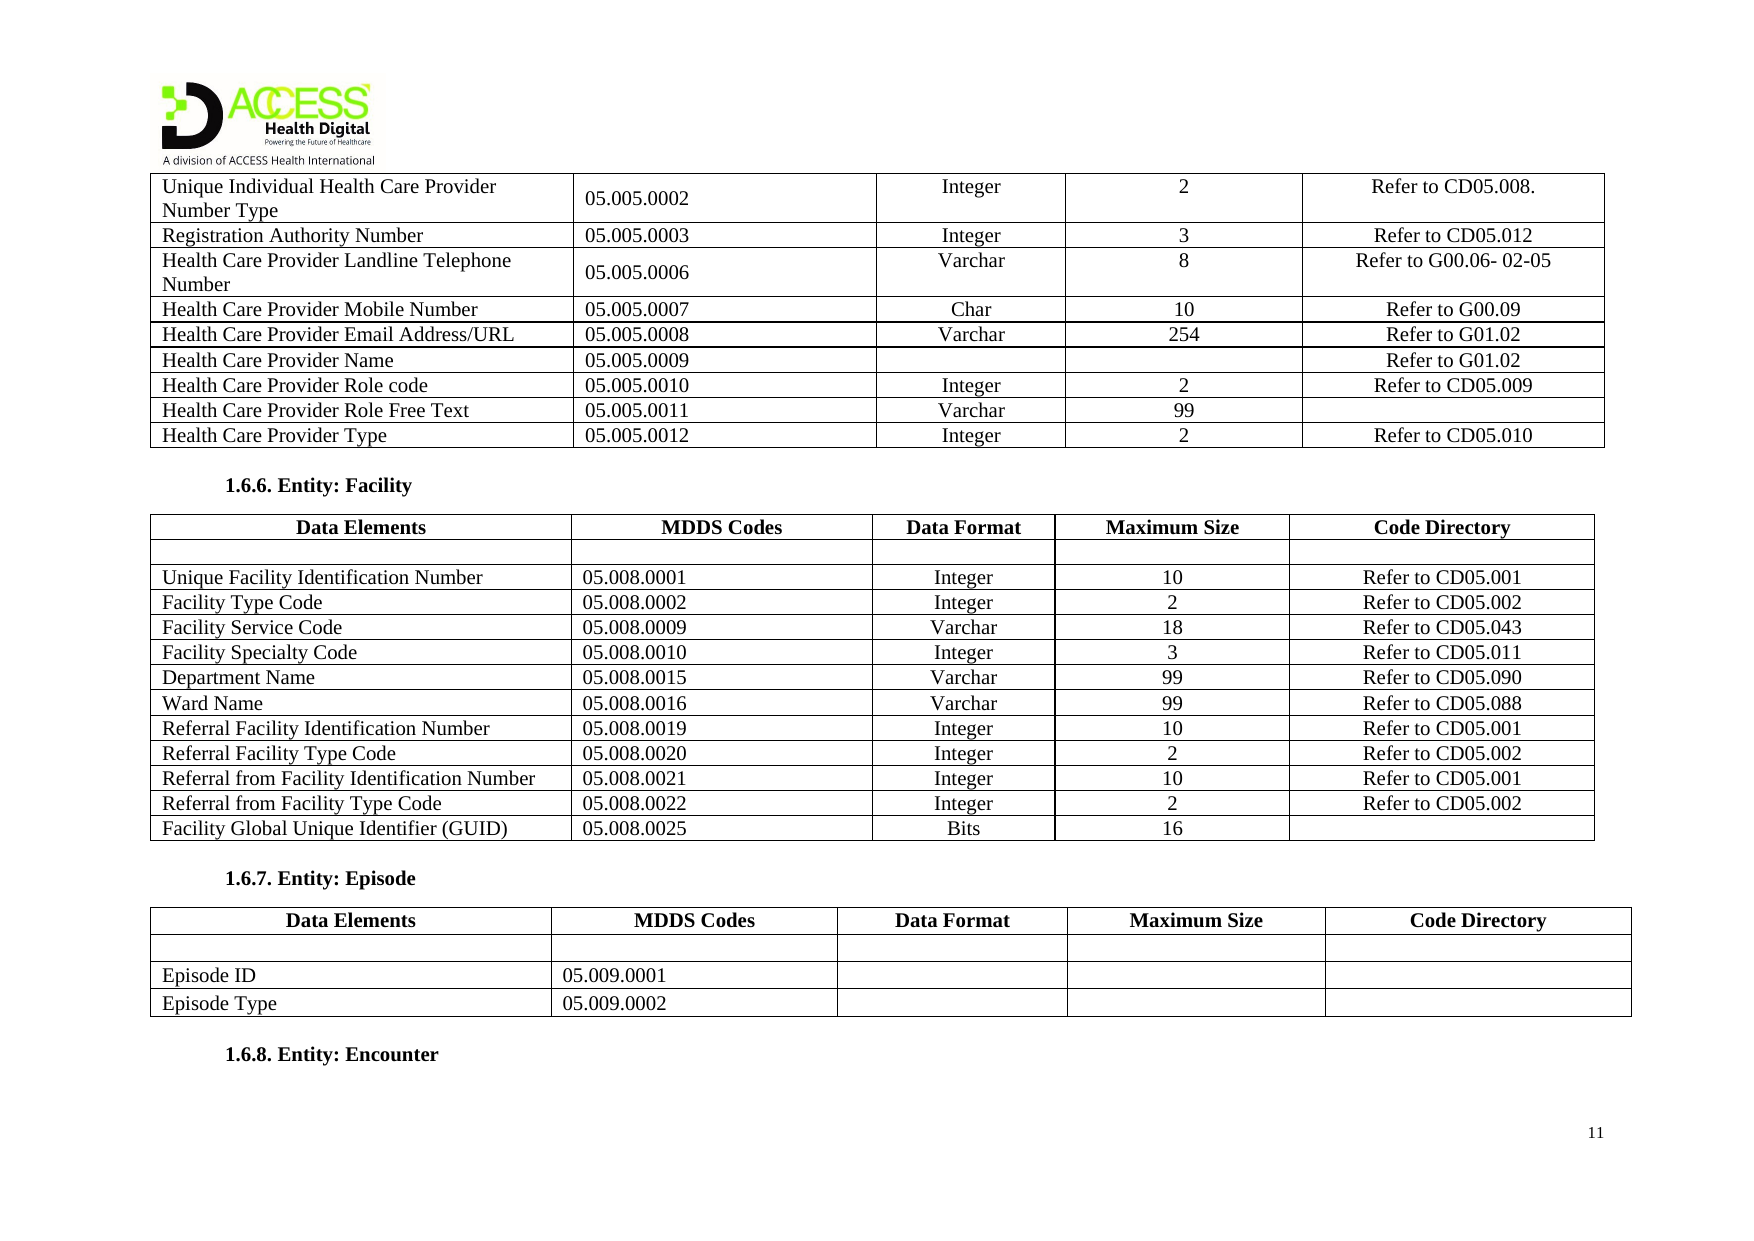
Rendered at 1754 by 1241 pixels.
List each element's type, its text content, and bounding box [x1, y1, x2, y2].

table_cell 2 [1056, 590, 1289, 614]
table_cell 05.008.0019 [572, 716, 872, 739]
table_cell 10 [1056, 766, 1289, 790]
table_cell Refer to G01.02 [1303, 348, 1604, 372]
table_cell 05.008.0025 [572, 816, 872, 840]
table_header Maximum Size [1056, 515, 1289, 539]
table_cell Health Care Provider Mobile Number [151, 297, 573, 321]
table_cell Refer to CD05.012 [1303, 223, 1604, 247]
table_cell Refer to CD05.001 [1290, 766, 1594, 790]
table_cell 2 [1066, 423, 1302, 447]
table_header Data Format [873, 515, 1054, 539]
table_cell Referral Facility Identification Number [151, 716, 571, 739]
table_cell 05.005.0008 [574, 323, 876, 346]
list Entity: Episode [225, 866, 1604, 890]
table_cell [1066, 348, 1302, 372]
table_cell [552, 935, 837, 961]
table_cell [1056, 540, 1289, 564]
table_cell [1303, 398, 1604, 422]
table_cell Refer to G00.09 [1303, 297, 1604, 321]
table_header MDDS Codes [572, 515, 872, 539]
table_cell 05.009.0002 [552, 989, 837, 1016]
table_cell Health Care Provider Name [151, 348, 573, 372]
table_cell [1290, 816, 1594, 840]
table_cell 8 [1066, 248, 1302, 296]
table_cell 16 [1056, 816, 1289, 840]
table_cell 99 [1066, 398, 1302, 422]
table_cell 05.005.0011 [574, 398, 876, 422]
table_cell Varchar [877, 323, 1065, 346]
table_cell Refer to CD05.088 [1290, 690, 1594, 714]
table_cell Integer [873, 565, 1054, 589]
table_cell [151, 540, 571, 564]
table_cell 99 [1056, 690, 1289, 714]
table_cell [838, 989, 1067, 1016]
table_cell 254 [1066, 323, 1302, 346]
table_cell [572, 540, 872, 564]
table_cell 10 [1066, 297, 1302, 321]
table_cell 05.005.0009 [574, 348, 876, 372]
table_cell Varchar [877, 398, 1065, 422]
table_cell Refer to CD05.002 [1290, 741, 1594, 765]
table_cell [1068, 935, 1325, 961]
table_header MDDS Codes [552, 908, 837, 934]
table_cell Refer to CD05.002 [1290, 791, 1594, 815]
table_cell Referral from Facility Type Code [151, 791, 571, 815]
table_cell Refer to CD05.001 [1290, 565, 1594, 589]
table_cell 10 [1056, 565, 1289, 589]
table_cell Refer to CD05.043 [1290, 615, 1594, 639]
table_cell [1068, 989, 1325, 1016]
table_cell Refer to CD05.001 [1290, 716, 1594, 739]
table_cell 05.008.0020 [572, 741, 872, 765]
table_cell Integer [873, 716, 1054, 739]
table_cell Integer [873, 741, 1054, 765]
table_cell 05.008.0001 [572, 565, 872, 589]
table_cell Unique Facility Identification Number [151, 565, 571, 589]
table_cell Episode ID [151, 962, 551, 988]
table_cell 2 [1066, 174, 1302, 222]
table_cell 3 [1056, 640, 1289, 664]
table_cell [1290, 540, 1594, 564]
picture [150, 73, 386, 173]
table_cell 05.009.0001 [552, 962, 837, 988]
table_cell Refer to CD05.009 [1303, 373, 1604, 397]
table_cell Health Care Provider Email Address/URL [151, 323, 573, 346]
table_cell 05.008.0010 [572, 640, 872, 664]
table_header Code Directory [1290, 515, 1594, 539]
table_cell Varchar [873, 665, 1054, 689]
table_cell [838, 962, 1067, 988]
list Entity: Encounter [225, 1042, 1604, 1066]
table_cell Varchar [873, 615, 1054, 639]
table_cell 05.008.0022 [572, 791, 872, 815]
table_cell Health Care Provider Type [151, 423, 573, 447]
table_cell Integer [877, 373, 1065, 397]
table_cell [838, 935, 1067, 961]
table_cell Registration Authority Number [151, 223, 573, 247]
table_cell 05.008.0016 [572, 690, 872, 714]
table_cell [1068, 962, 1325, 988]
table_header Maximum Size [1068, 908, 1325, 934]
table_cell Integer [877, 174, 1065, 222]
table_cell Health Care Provider Landline Telephone Number [151, 248, 573, 296]
table_cell Integer [877, 423, 1065, 447]
table_cell [1326, 989, 1631, 1016]
list Entity: Facility [225, 473, 1604, 497]
table_cell Facility Specialty Code [151, 640, 571, 664]
table_cell 05.008.0002 [572, 590, 872, 614]
table_header Code Directory [1326, 908, 1631, 934]
table_cell 18 [1056, 615, 1289, 639]
table_cell [877, 348, 1065, 372]
table_cell Ward Name [151, 690, 571, 714]
table_cell Referral from Facility Identification Number [151, 766, 571, 790]
table_cell Integer [873, 766, 1054, 790]
table_cell [1326, 962, 1631, 988]
table_cell Episode Type [151, 989, 551, 1016]
table_cell 05.005.0010 [574, 373, 876, 397]
table_cell Refer to CD05.010 [1303, 423, 1604, 447]
table_cell 2 [1066, 373, 1302, 397]
table_cell Integer [877, 223, 1065, 247]
table_cell 05.005.0007 [574, 297, 876, 321]
table_cell Referral Facility Type Code [151, 741, 571, 765]
table_cell Refer to CD05.011 [1290, 640, 1594, 664]
table_cell 05.008.0021 [572, 766, 872, 790]
table_cell 05.005.0002 [574, 174, 876, 222]
table_cell 3 [1066, 223, 1302, 247]
table_cell [1326, 935, 1631, 961]
table_cell 05.005.0006 [574, 248, 876, 296]
table_cell Health Care Provider Role code [151, 373, 573, 397]
table_cell Varchar [873, 690, 1054, 714]
table_header Data Elements [151, 908, 551, 934]
table_cell 05.008.0009 [572, 615, 872, 639]
table_cell 05.005.0012 [574, 423, 876, 447]
table_cell Department Name [151, 665, 571, 689]
table_cell Char [877, 297, 1065, 321]
table_cell Facility Type Code [151, 590, 571, 614]
table_cell Bits [873, 816, 1054, 840]
table_cell 99 [1056, 665, 1289, 689]
table_cell 05.008.0015 [572, 665, 872, 689]
table_cell Unique Individual Health Care Provider Number Type [151, 174, 573, 222]
table_cell Refer to G01.02 [1303, 323, 1604, 346]
table_cell Integer [873, 640, 1054, 664]
table_cell Facility Global Unique Identifier (GUID) [151, 816, 571, 840]
table_cell Health Care Provider Role Free Text [151, 398, 573, 422]
table_cell Refer to CD05.008. [1303, 174, 1604, 222]
table_cell 05.005.0003 [574, 223, 876, 247]
table_cell Varchar [877, 248, 1065, 296]
table_cell 10 [1056, 716, 1289, 739]
table_cell Refer to G00.06- 02-05 [1303, 248, 1604, 296]
table_cell [151, 935, 551, 961]
table_header Data Format [838, 908, 1067, 934]
table_cell Refer to CD05.090 [1290, 665, 1594, 689]
table_cell 2 [1056, 791, 1289, 815]
table_cell [873, 540, 1054, 564]
table_cell Integer [873, 791, 1054, 815]
table_cell Integer [873, 590, 1054, 614]
table_cell 2 [1056, 741, 1289, 765]
table_header Data Elements [151, 515, 571, 539]
table_cell Facility Service Code [151, 615, 571, 639]
table_cell Refer to CD05.002 [1290, 590, 1594, 614]
